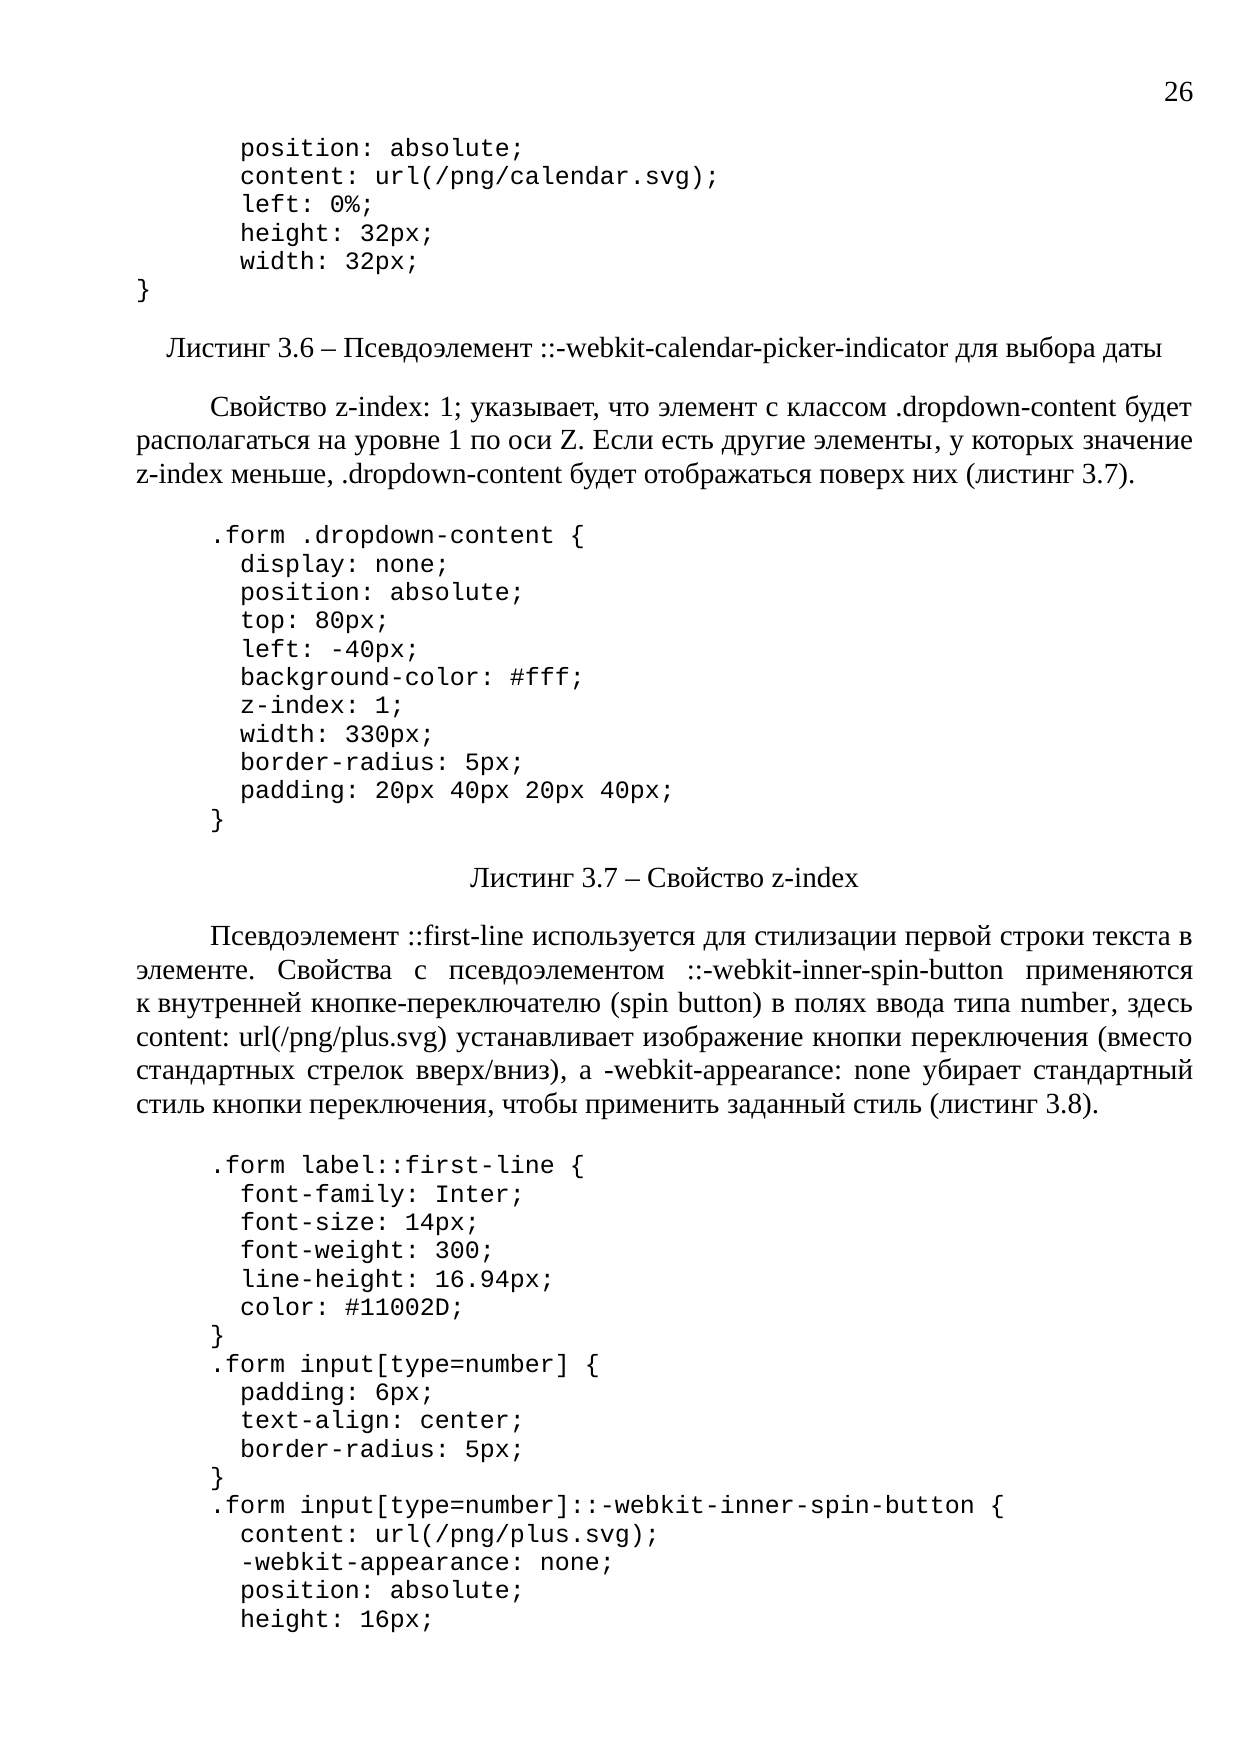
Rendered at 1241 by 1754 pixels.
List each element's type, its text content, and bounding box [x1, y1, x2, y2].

text background-color: #fff; [136, 665, 1193, 693]
text width: 32px; [136, 249, 1193, 277]
text .form label::first-line { [136, 1153, 1193, 1181]
text } [136, 1323, 1193, 1351]
text font-size: 14px; [136, 1210, 1193, 1238]
text Листинг 3.6 – Псевдоэлемент ::-webkit-calendar-picker-indicator для выбора даты [136, 330, 1193, 364]
text font-family: Inter; [136, 1181, 1193, 1210]
text z-index: 1; [136, 693, 1193, 721]
text top: 80px; [136, 608, 1193, 636]
text -webkit-appearance: none; [136, 1550, 1193, 1578]
text position: absolute; [136, 1578, 1193, 1606]
text position: absolute; [136, 135, 1193, 164]
text height: 32px; [136, 220, 1193, 249]
text font-weight: 300; [136, 1238, 1193, 1266]
text .form .dropdown-content { [136, 523, 1193, 551]
text width: 330px; [136, 721, 1193, 750]
text } [136, 806, 1193, 835]
text content: url(/png/plus.svg); [136, 1521, 1193, 1550]
text .form input[type=number]::-webkit-inner-spin-button { [136, 1493, 1193, 1521]
text line-height: 16.94px; [136, 1266, 1193, 1295]
text text-align: center; [136, 1408, 1193, 1436]
text left: 0%; [136, 192, 1193, 220]
text display: none; [136, 551, 1193, 580]
text Свойство z-index: 1; указывает, что элемент с классом .dropdown-content будет располагаться на уровне 1 по оси Z. Если есть другие элементы, у которых значение z-index меньше, .dropdown-content будет отображаться поверх них (листинг 3.7). [136, 389, 1193, 489]
text position: absolute; [136, 580, 1193, 608]
text } [136, 1465, 1193, 1493]
text content: url(/png/calendar.svg); [136, 164, 1193, 192]
text padding: 6px; [136, 1380, 1193, 1408]
text } [136, 277, 1193, 305]
text .form input[type=number] { [136, 1351, 1193, 1380]
text padding: 20px 40px 20px 40px; [136, 778, 1193, 806]
text border-radius: 5px; [136, 1436, 1193, 1465]
text Листинг 3.7 – Свойство z-index [136, 860, 1193, 893]
text height: 16px; [136, 1606, 1193, 1635]
text border-radius: 5px; [136, 750, 1193, 778]
text color: #11002D; [136, 1295, 1193, 1323]
text Псевдоэлемент ::first-line используется для стилизации первой строки текста в элементе. Свойства с псевдоэлементом ::-webkit-inner-spin-button применяются к внутренней кнопке-переключателю (spin button) в полях ввода типа number, здесь content: url(/png/plus.svg) устанавливает изображение кнопки переключения (вместо стандартных стрелок вверх/вниз), а -webkit-appearance: none убирает стандартный стиль кнопки переключения, чтобы применить заданный стиль (листинг 3.8). [136, 918, 1193, 1119]
text left: -40px; [136, 636, 1193, 665]
